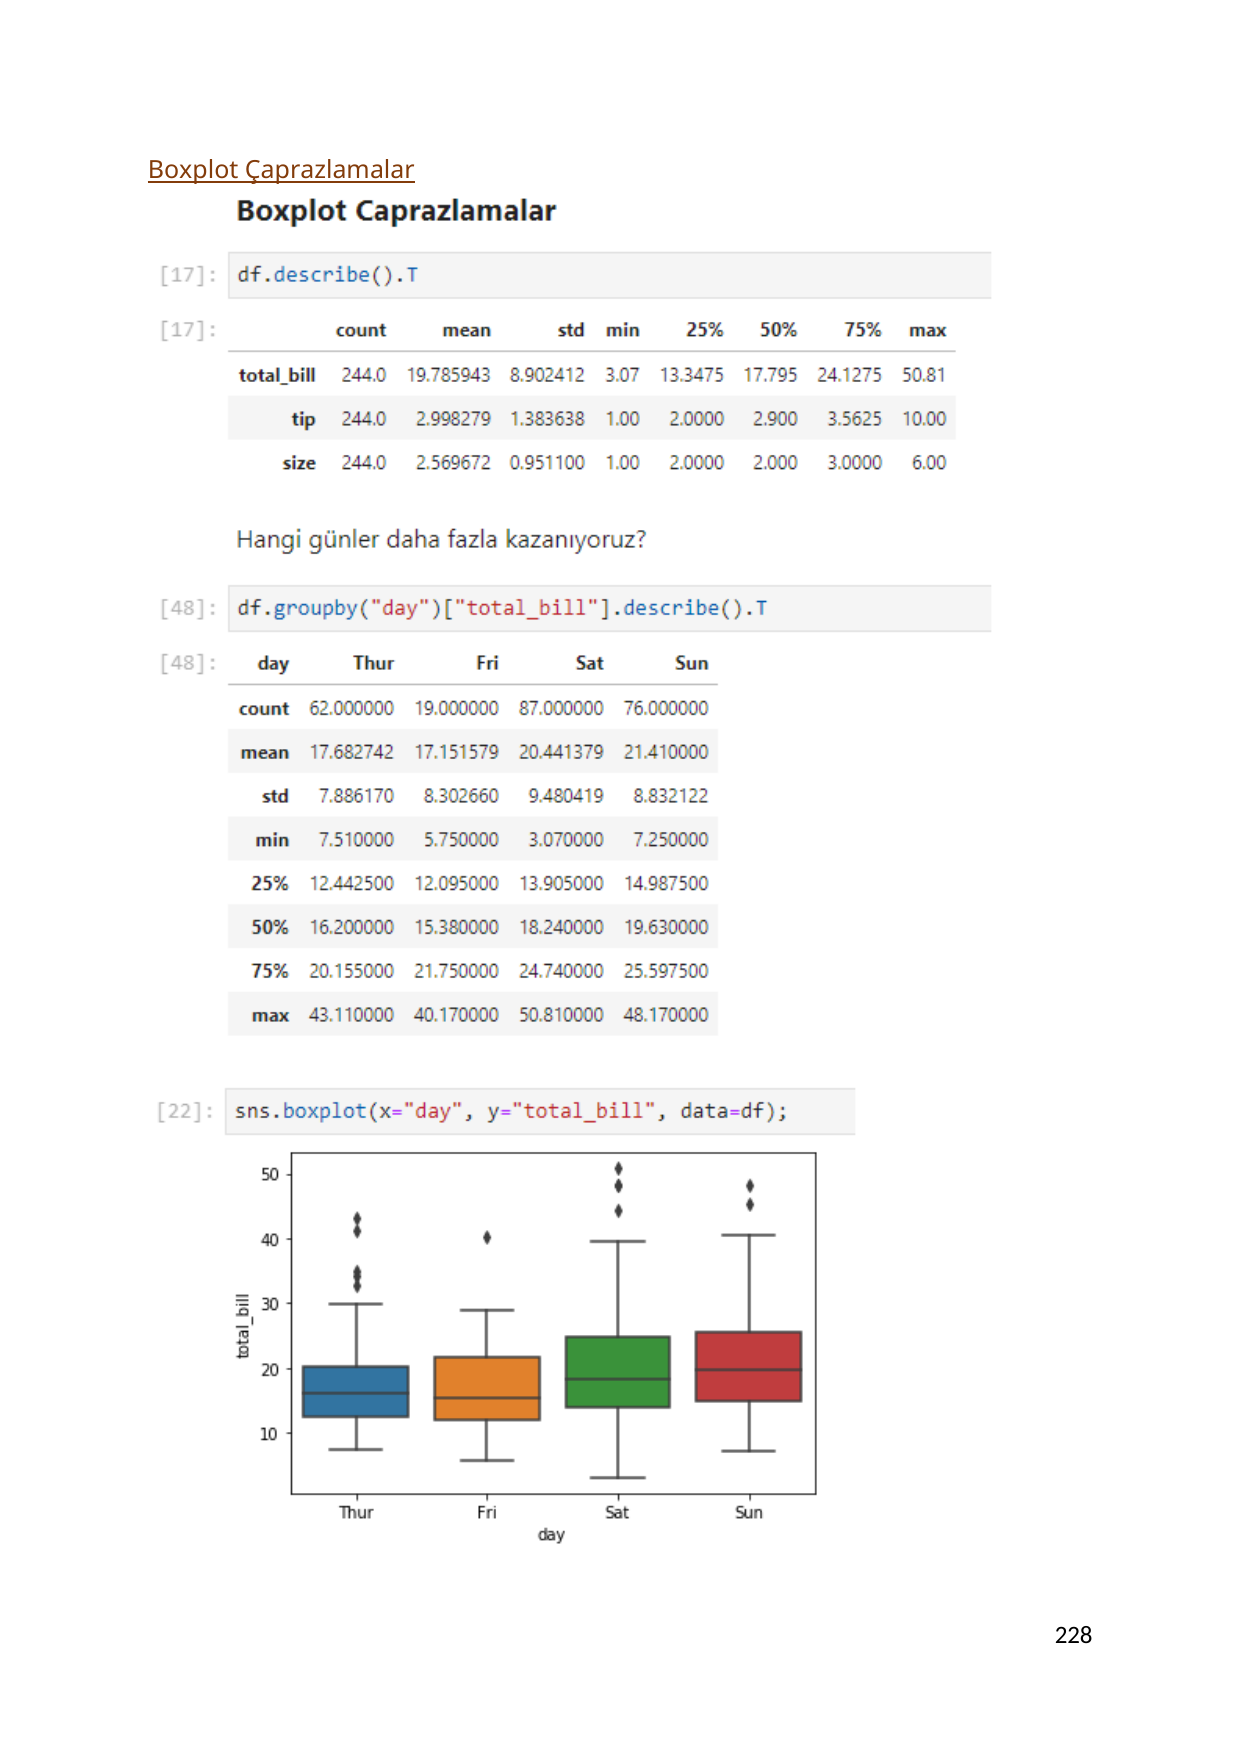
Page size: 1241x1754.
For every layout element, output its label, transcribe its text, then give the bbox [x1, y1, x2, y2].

subtitle Boxplot Çaprazlamalar [148, 152, 1092, 186]
picture [147, 188, 992, 1050]
picture [147, 1068, 856, 1550]
